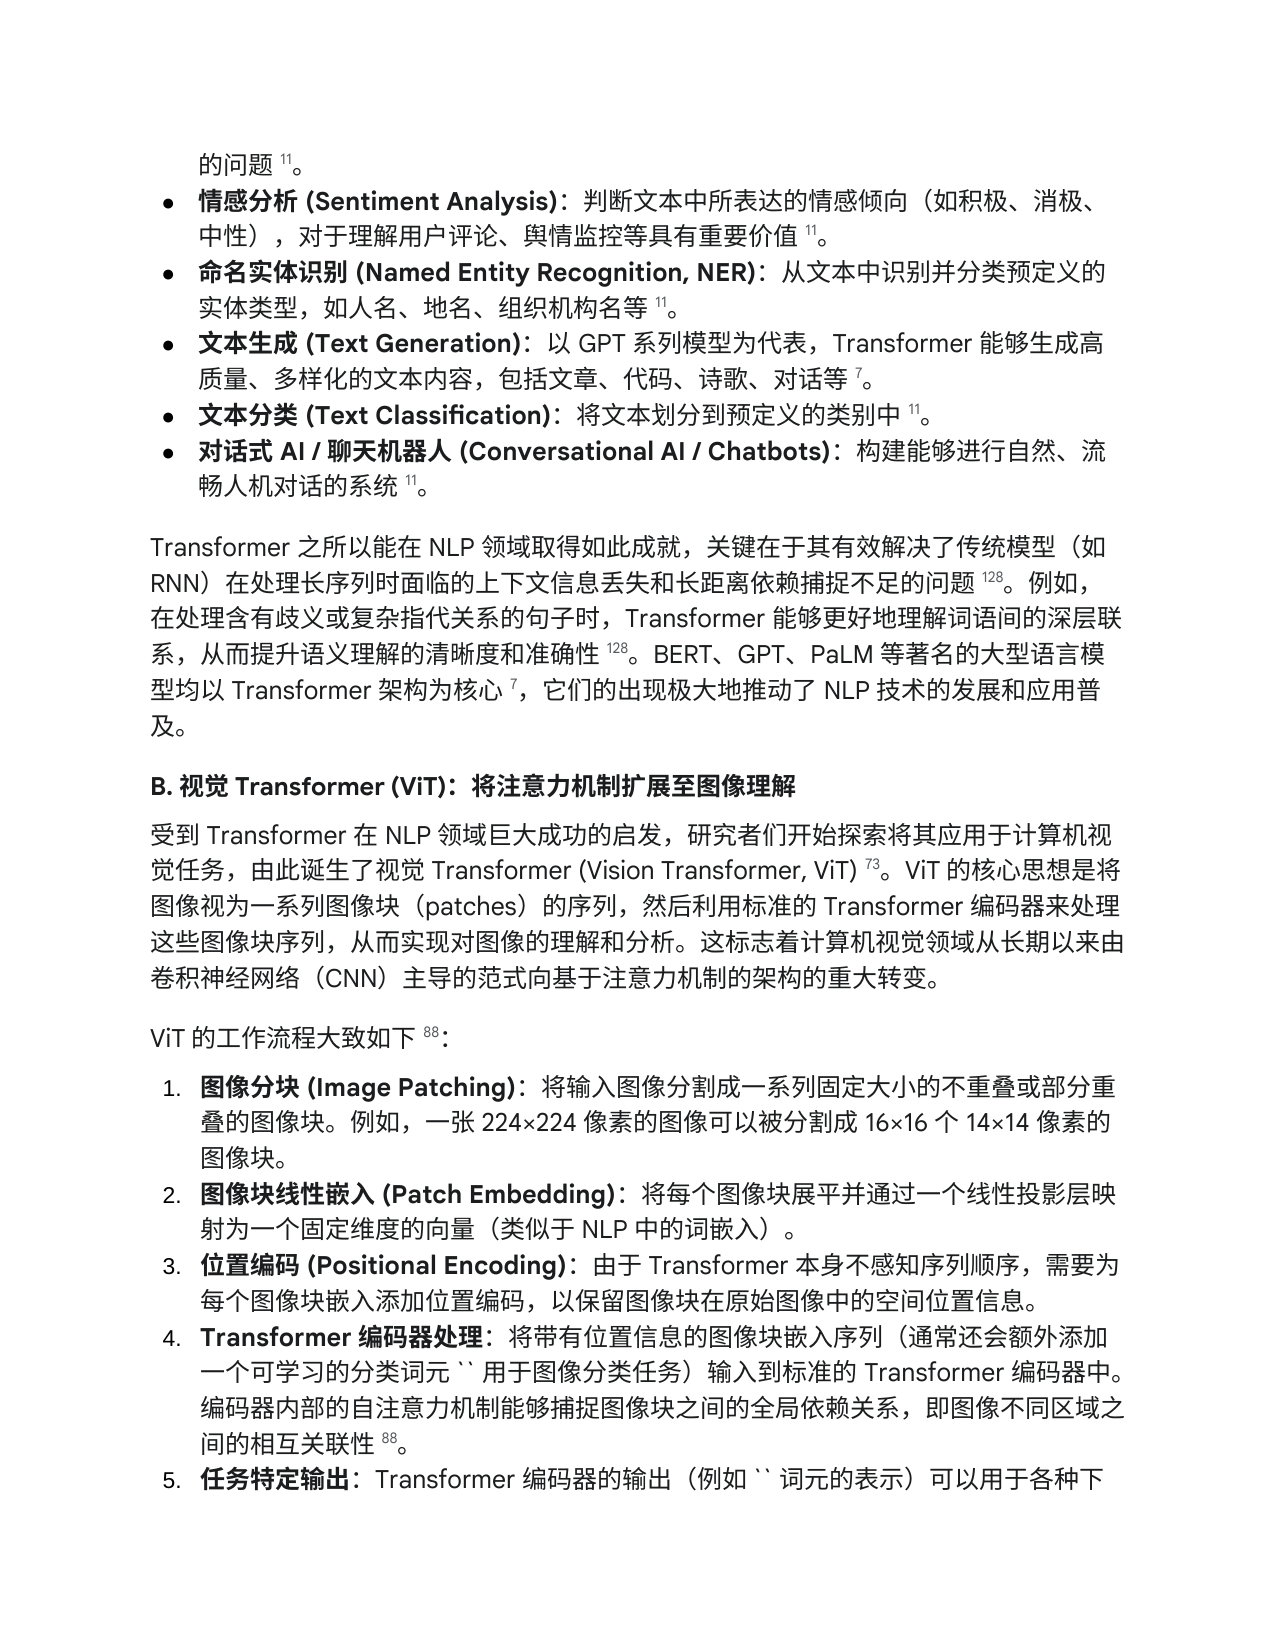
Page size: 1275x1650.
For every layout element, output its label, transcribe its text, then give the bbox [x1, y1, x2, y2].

list 文本生成 (Text Generation)：以 GPT 系列模型为代表，Transformer 能够生成高质量、多样化的文本内容，包括文章、代码、诗歌、对话等 7。 [161, 329, 1125, 396]
text Transformer 之所以能在 NLP 领域取得如此成就，关键在于其有效解决了传统模型（如 RNN）在处理长序列时面临的上下文信息丢失和长距离依赖捕捉不足的问题 128。例如，在处理含有歧义或复杂指代关系的句子时，Transformer 能够更好地理解词语间的深层联系，从而提升语义理解的清晰度和准确性 128。BERT、GPT、PaLM 等著名的大型语言模型均以 Transformer 架构为核心 7，它们的出现极大地推动了 NLP 技术的发展和应用普及。 [150, 532, 1125, 742]
list 图像块线性嵌入 (Patch Embedding)：将每个图像块展平并通过一个线性投影层映射为一个固定维度的向量（类似于 NLP 中的词嵌入）。 [162, 1179, 1125, 1246]
text 受到 Transformer 在 NLP 领域巨大成功的启发，研究者们开始探索将其应用于计算机视觉任务，由此诞生了视觉 Transformer (Vision Transformer, ViT) 73。ViT 的核心思想是将图像视为一系列图像块（patches）的序列，然后利用标准的 Transformer 编码器来处理这些图像块序列，从而实现对图像的理解和分析。这标志着计算机视觉领域从长期以来由卷积神经网络（CNN）主导的范式向基于注意力机制的架构的重大转变。 [150, 820, 1125, 994]
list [162, 1465, 1125, 1496]
list 文本分类 (Text Classification)：将文本划分到预定义的类别中 11。 [161, 400, 1125, 431]
list 情感分析 (Sentiment Analysis)：判断文本中所表达的情感倾向（如积极、消极、中性），对于理解用户评论、舆情监控等具有重要价值 11。 [161, 186, 1125, 253]
list 位置编码 (Positional Encoding)：由于 Transformer 本身不感知序列顺序，需要为每个图像块嵌入添加位置编码，以保留图像块在原始图像中的空间位置信息。 [162, 1250, 1125, 1317]
list Transformer 编码器处理：将带有位置信息的图像块嵌入序列（通常还会额外添加一个可学习的分类词元 `` 用于图像分类任务）输入到标准的 Transformer 编码器中。编码器内部的自注意力机制能够捕捉图像块之间的全局依赖关系，即图像不同区域之间的相互关联性 88。 [162, 1322, 1125, 1460]
list 命名实体识别 (Named Entity Recognition, NER)：从文本中识别并分类预定义的实体类型，如人名、地名、组织机构名等 11。 [161, 257, 1125, 324]
subtitle B. 视觉 Transformer (ViT)：将注意力机制扩展至图像理解 [150, 772, 1125, 803]
list 对话式 AI / 聊天机器人 (Conversational AI / Chatbots)：构建能够进行自然、流畅人机对话的系统 11。 [161, 436, 1125, 503]
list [161, 150, 1125, 181]
list 图像分块 (Image Patching)：将输入图像分割成一系列固定大小的不重叠或部分重叠的图像块。例如，一张 224×224 像素的图像可以被分割成 16×16 个 14×14 像素的图像块。 [162, 1072, 1125, 1174]
text ViT 的工作流程大致如下 88： [150, 1023, 1125, 1055]
